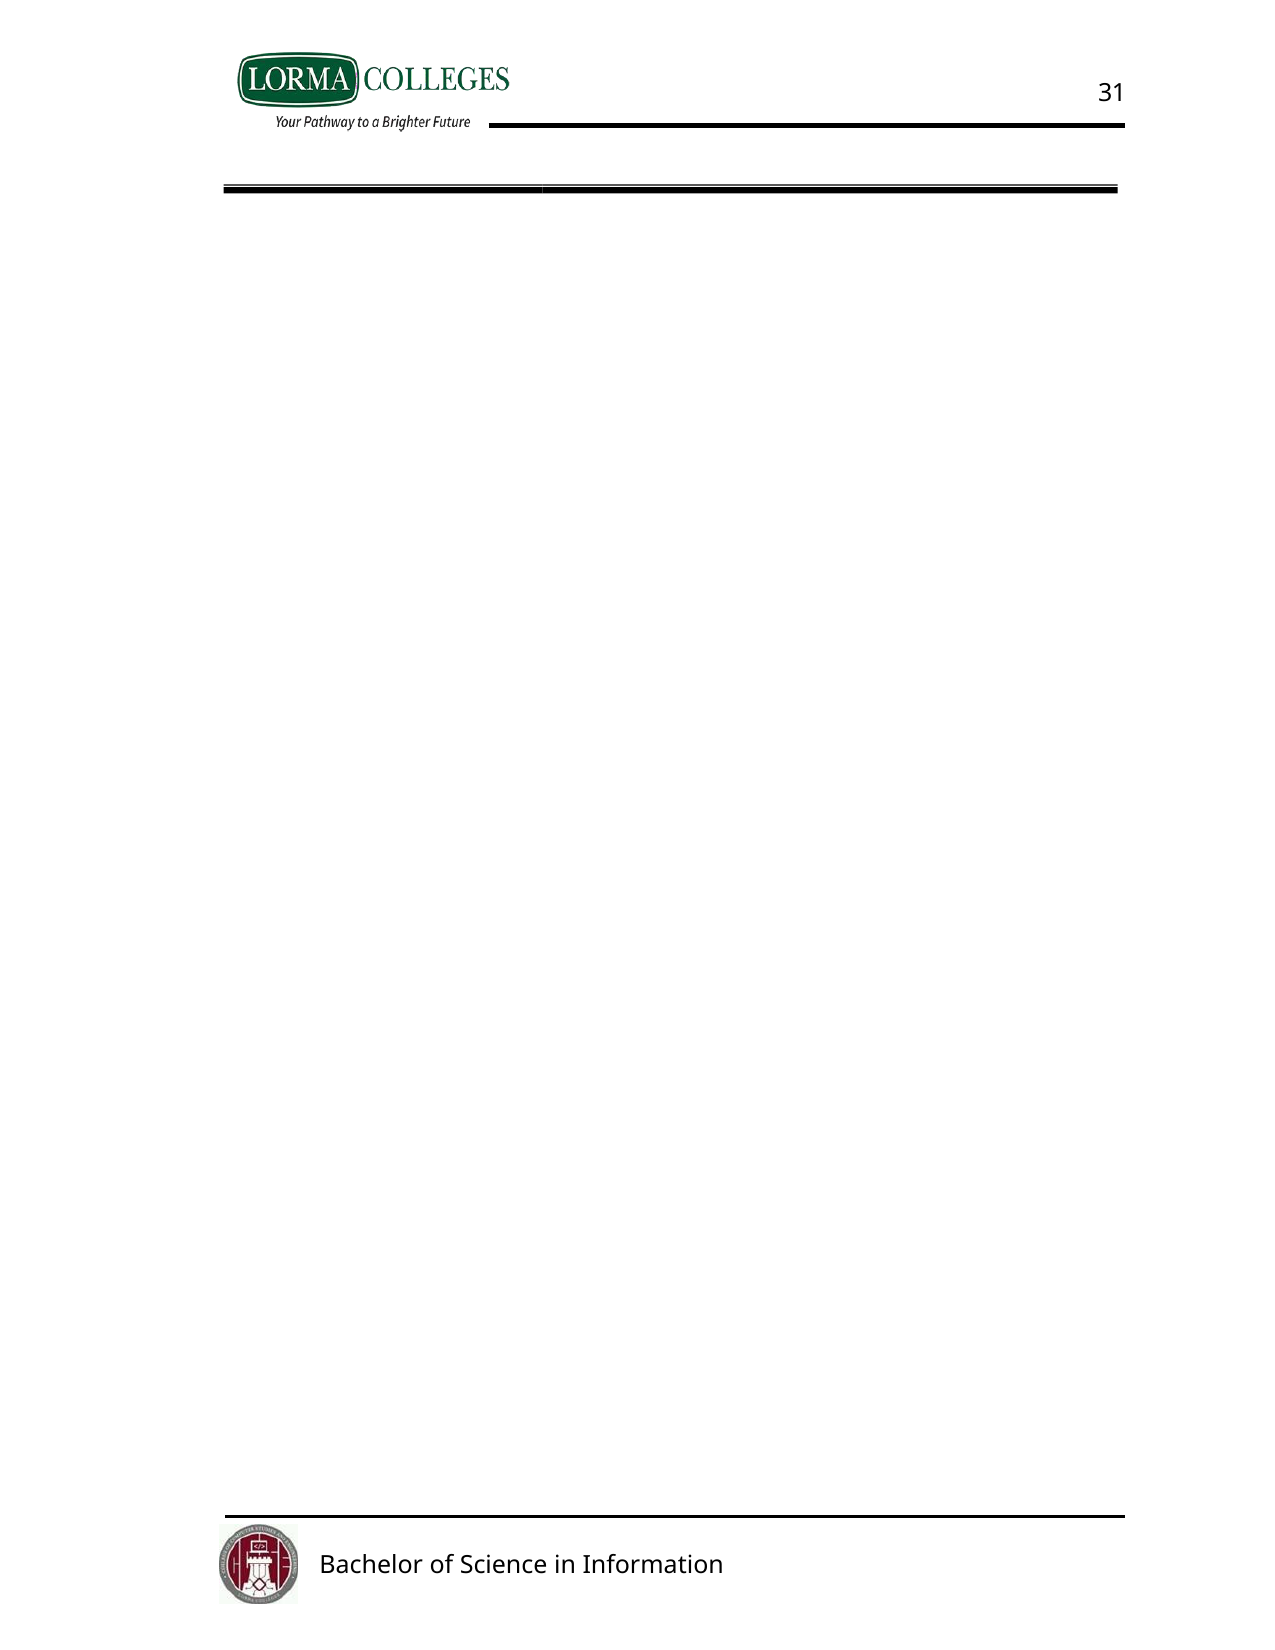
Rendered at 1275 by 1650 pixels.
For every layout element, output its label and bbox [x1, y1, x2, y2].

picture [219, 1524, 298, 1604]
picture [225, 41, 521, 152]
